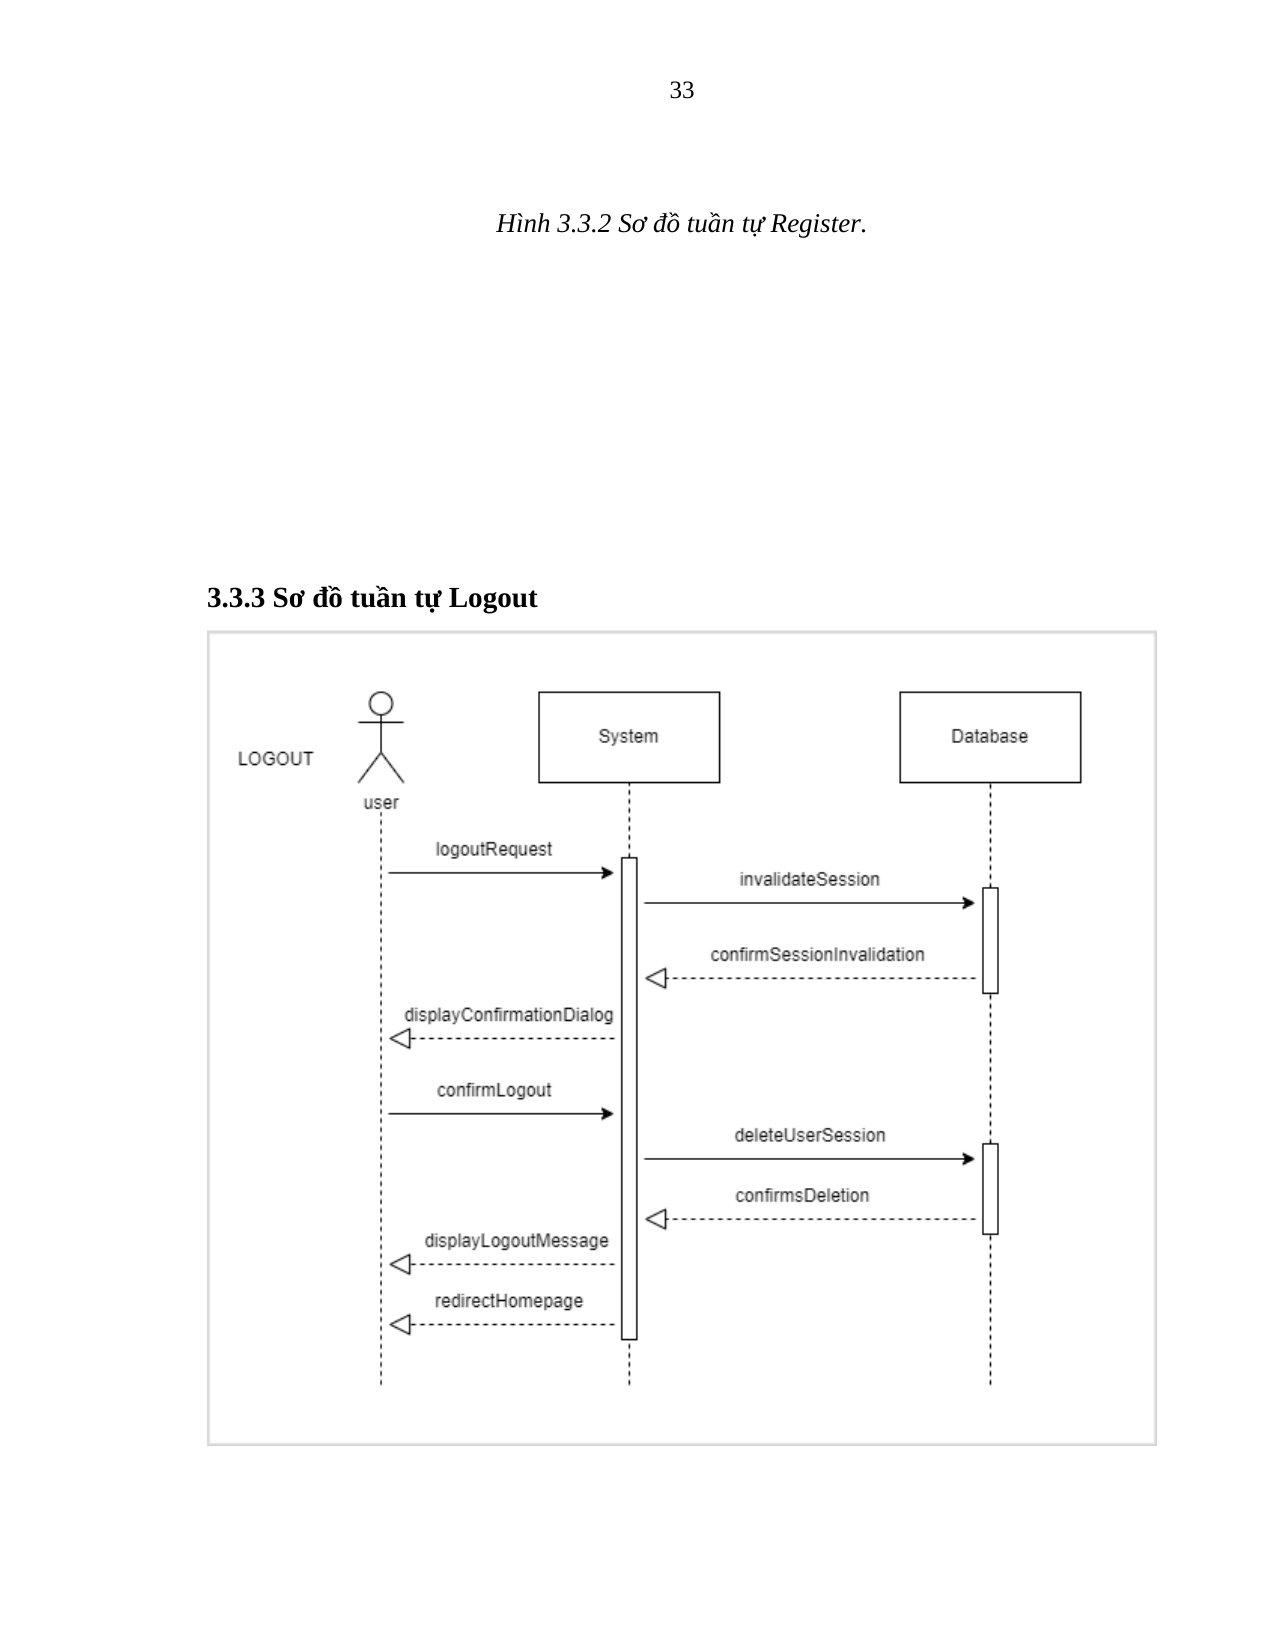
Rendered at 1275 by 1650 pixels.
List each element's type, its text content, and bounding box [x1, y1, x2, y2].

picture [206, 630, 1157, 1446]
text 3.3.3 Sơ đồ tuần tự Logout [207, 580, 1157, 614]
text Hình 3.3.2 Sơ đồ tuần tự Register. [207, 207, 1157, 238]
